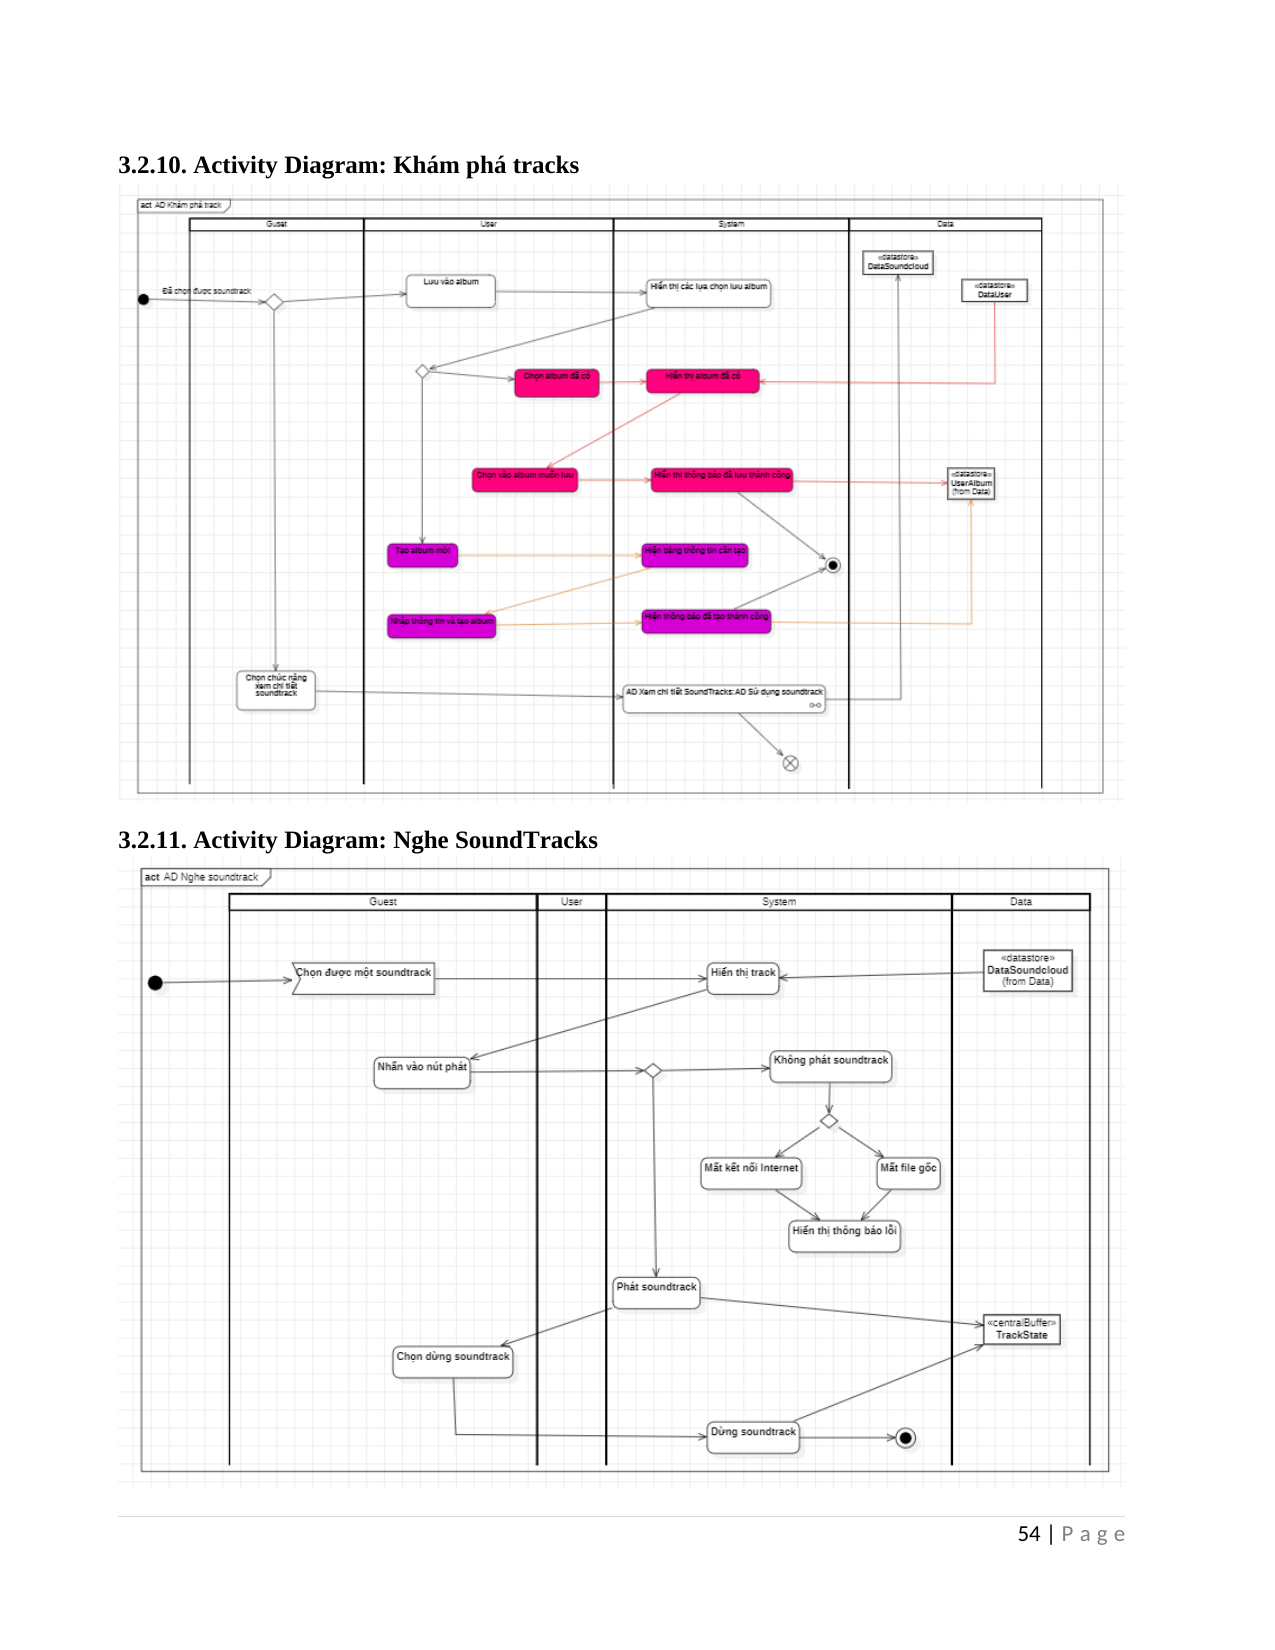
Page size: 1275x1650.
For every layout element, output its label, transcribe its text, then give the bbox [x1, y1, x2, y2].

text Activity Diagram: Nghe SoundTracks [118, 825, 1125, 853]
picture [118, 183, 1125, 802]
text Activity Diagram: Khám phá tracks [118, 150, 1125, 179]
picture [118, 857, 1125, 1488]
